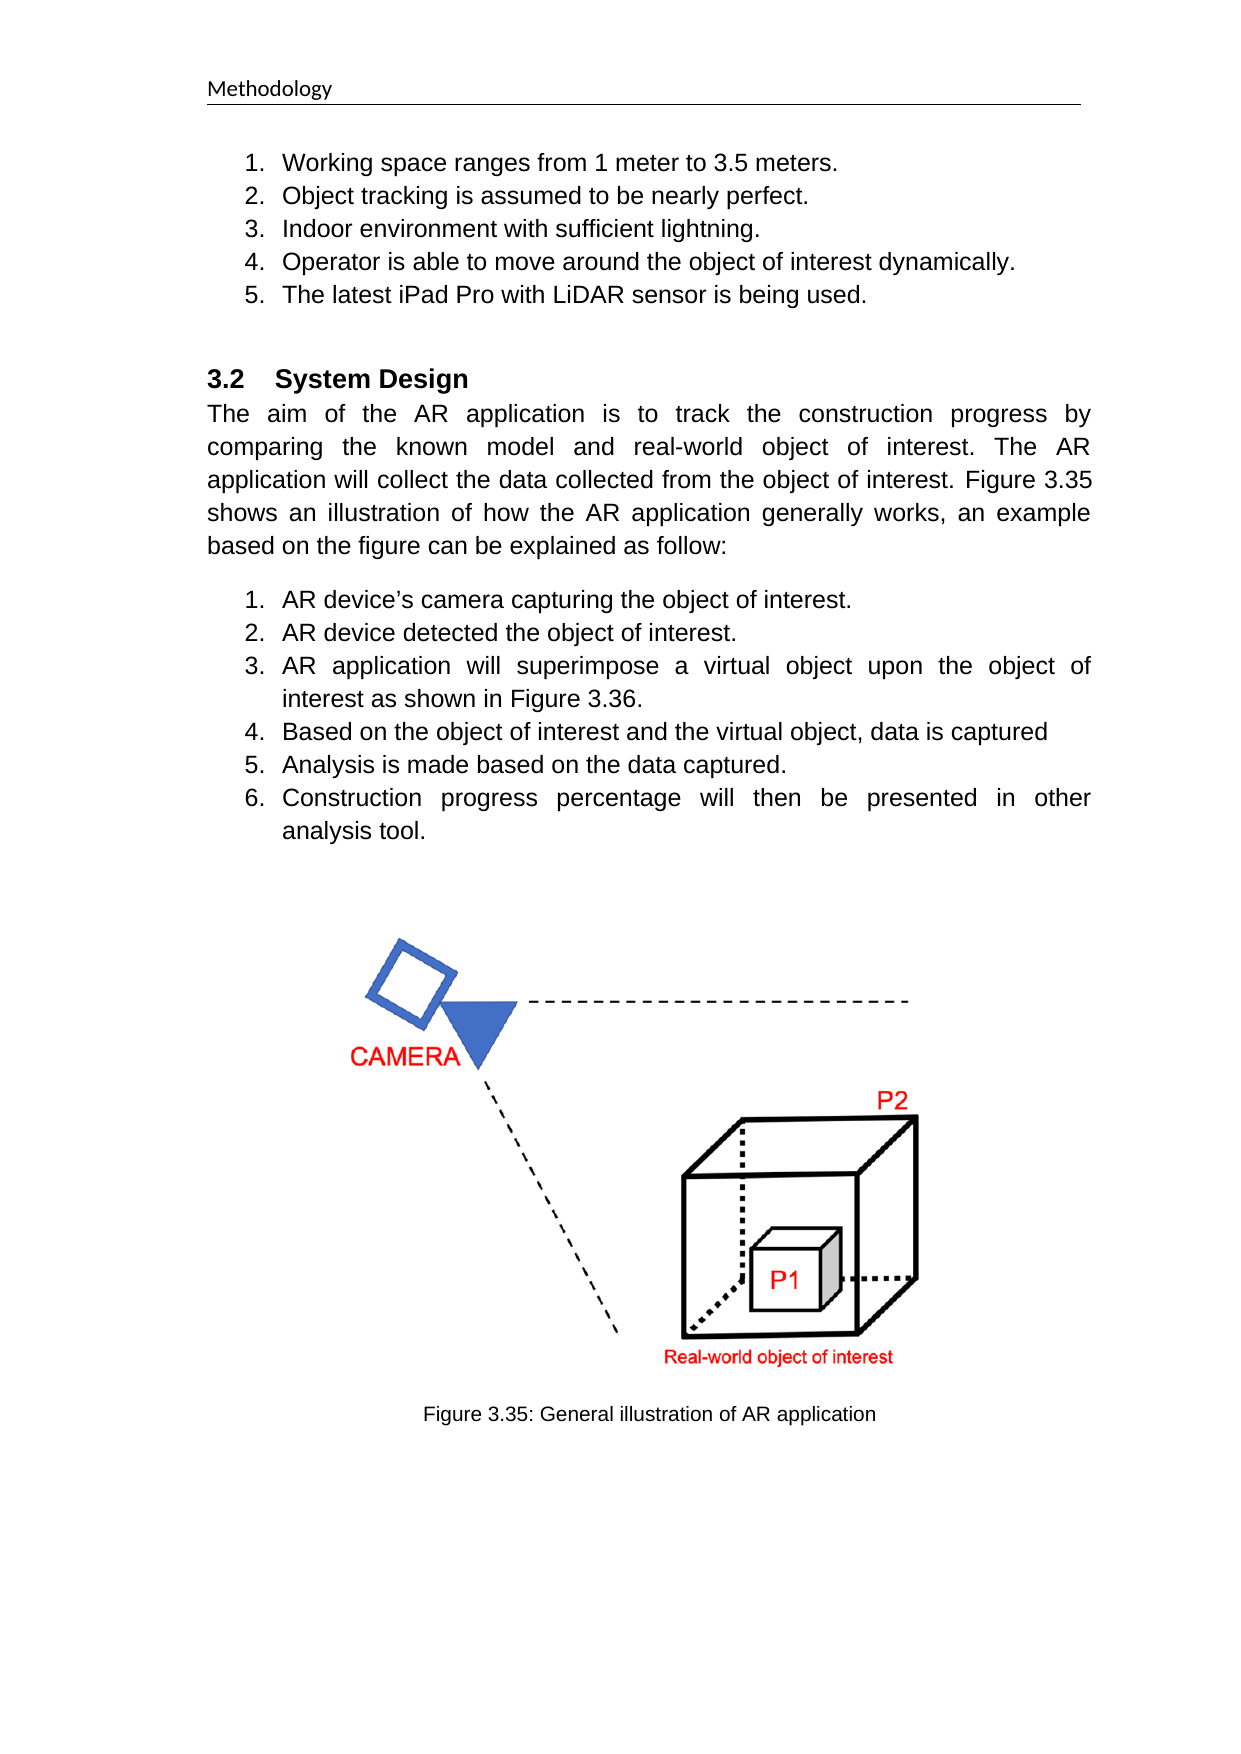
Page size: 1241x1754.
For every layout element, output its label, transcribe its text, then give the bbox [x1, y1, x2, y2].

list Working space ranges from 1 meter to 3.5 meters. [244, 148, 1092, 176]
list The latest iPad Pro with LiDAR sensor is being used. [244, 280, 1092, 308]
list Indoor environment with sufficient lightning. [244, 214, 1092, 242]
list Operator is able to move around the object of interest dynamically. [244, 247, 1092, 276]
subtitle System Design [207, 363, 1092, 394]
picture [309, 923, 990, 1377]
list Analysis is made based on the data captured. [244, 750, 1092, 778]
list AR device detected the object of interest. [244, 618, 1092, 646]
list Object tracking is assumed to be nearly perfect. [244, 181, 1092, 209]
list AR device’s camera capturing the object of interest. [244, 585, 1092, 613]
list Based on the object of interest and the virtual object, data is captured [244, 717, 1092, 746]
list Construction progress percentage will then be presented in other analysis tool. [244, 783, 1092, 844]
